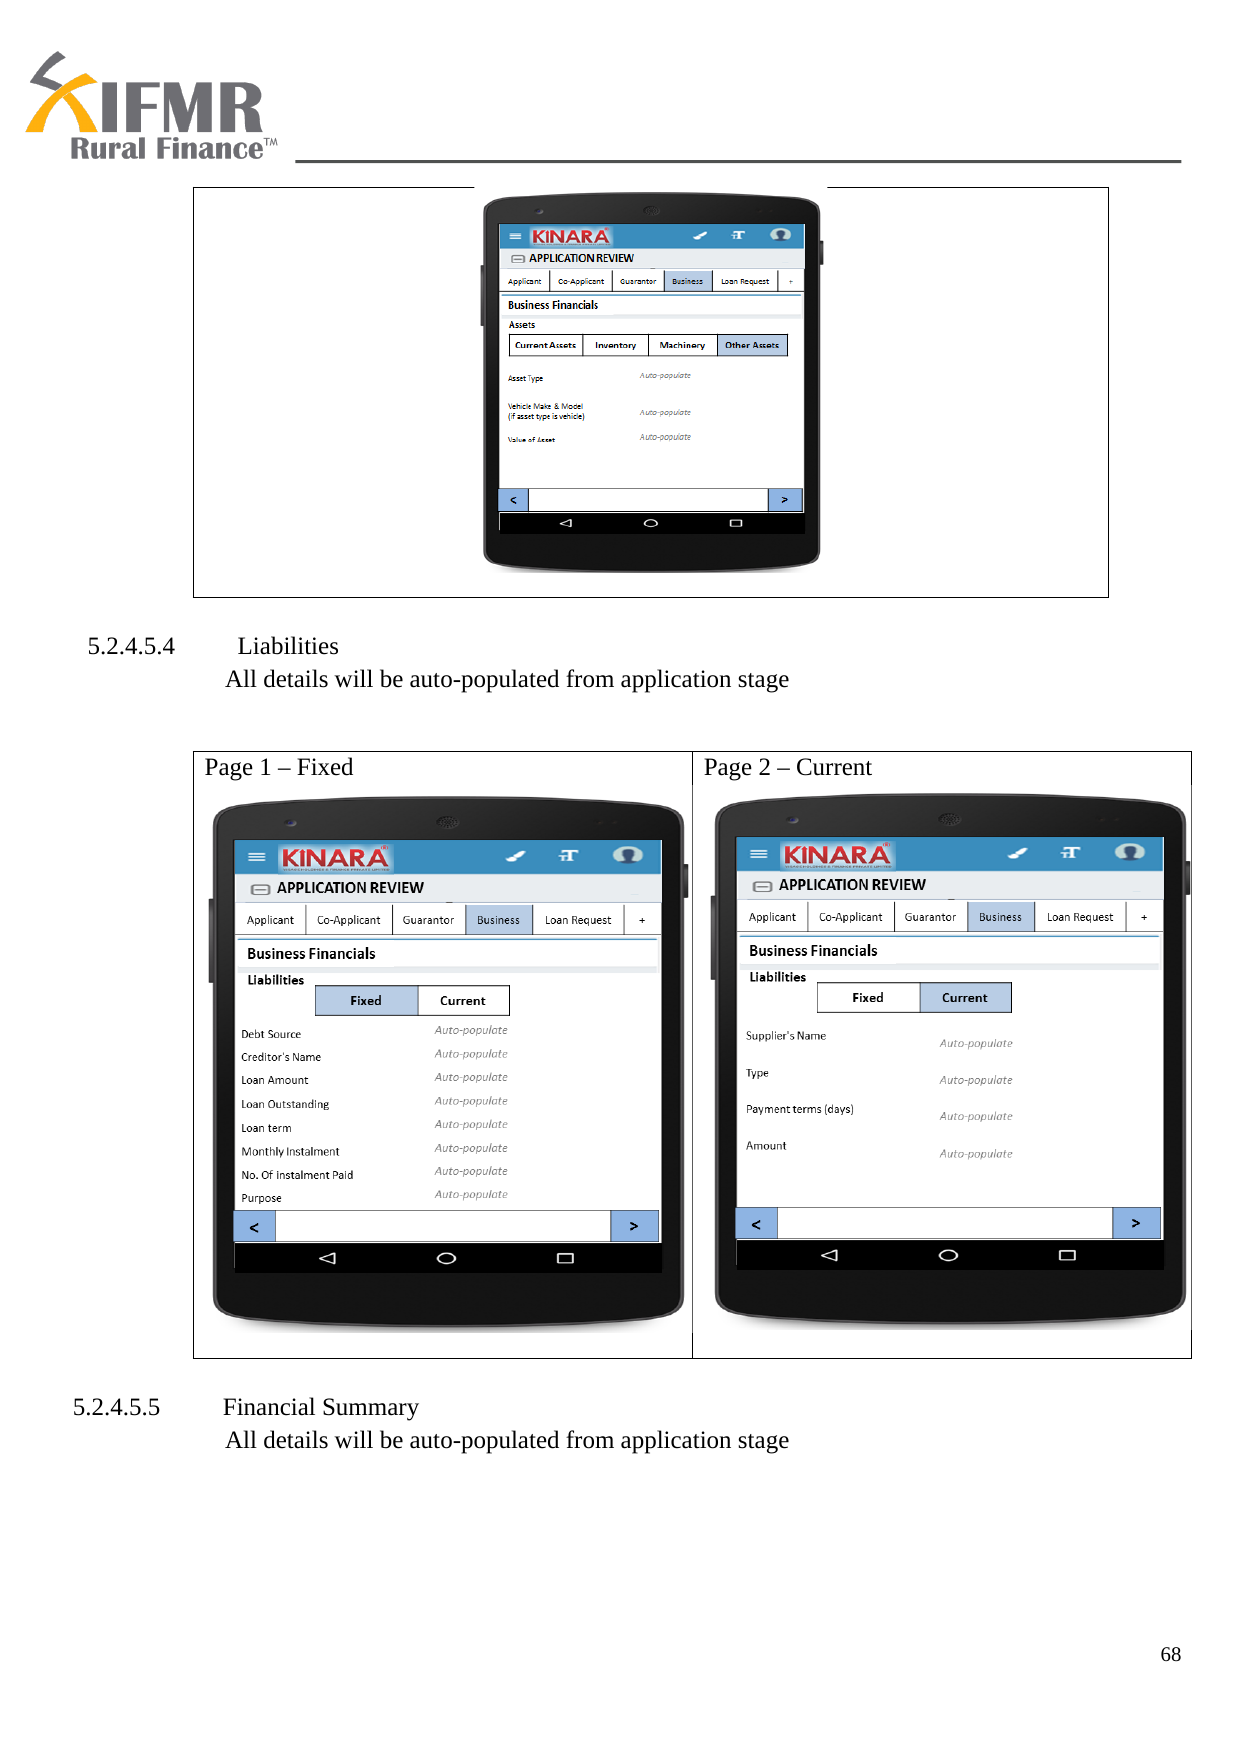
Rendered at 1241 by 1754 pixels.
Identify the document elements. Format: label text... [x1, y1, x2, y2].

list All details will be auto-populated from application stage [150, 1425, 1181, 1453]
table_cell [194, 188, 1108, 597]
picture [204, 785, 693, 1333]
picture [703, 785, 1192, 1330]
list Financial Summary [73, 1392, 1181, 1421]
list Liabilities [87, 631, 1181, 660]
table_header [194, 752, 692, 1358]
list All details will be auto-populated from application stage [150, 664, 1181, 693]
picture [474, 187, 828, 573]
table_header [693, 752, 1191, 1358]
picture [18, 45, 284, 166]
